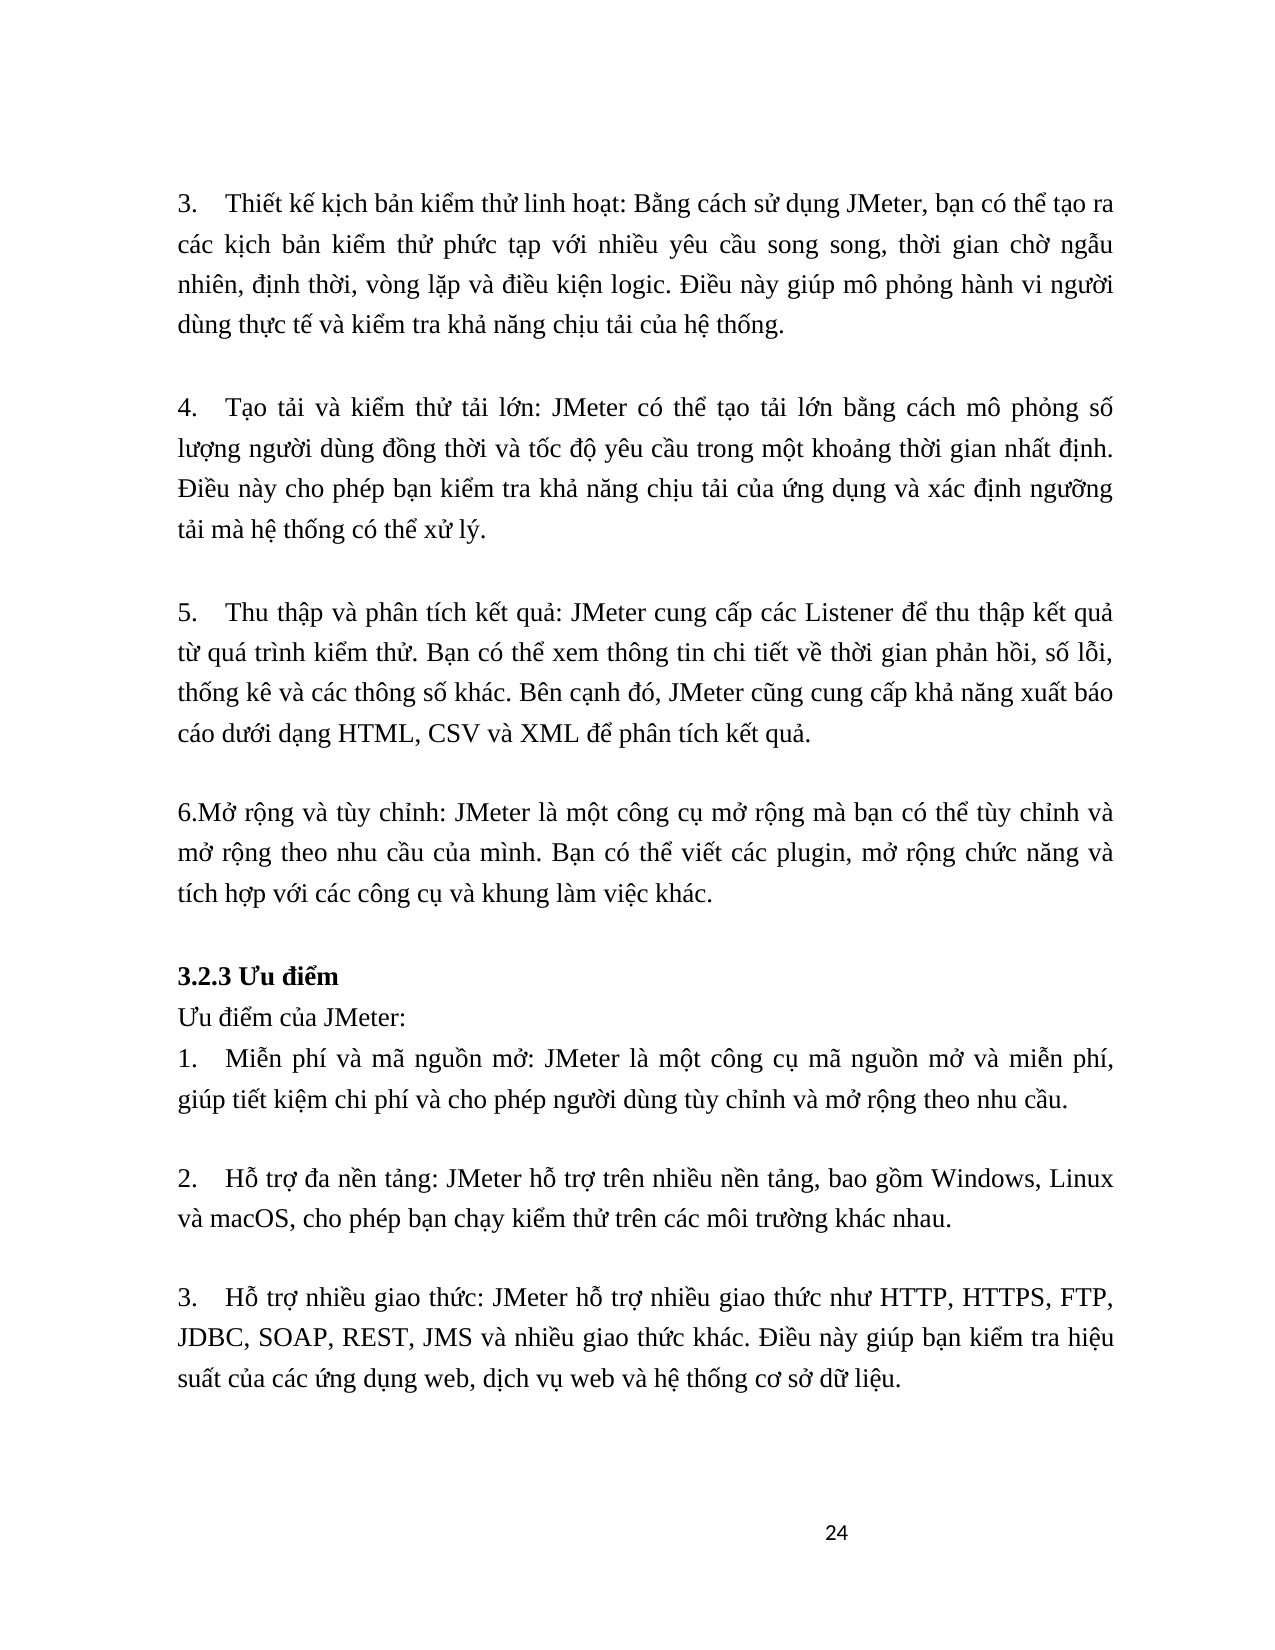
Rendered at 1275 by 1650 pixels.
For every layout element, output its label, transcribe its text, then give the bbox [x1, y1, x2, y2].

list Miễn phí và mã nguồn mở: JMeter là một công cụ mã nguồn mở và miễn phí, giúp tiết kiệm chi phí và cho phép người dùng tùy chỉnh và mở rộng theo nhu cầu. [177, 1042, 1116, 1114]
list Thu thập và phân tích kết quả: JMeter cung cấp các Listener để thu thập kết quả từ quá trình kiểm thử. Bạn có thể xem thông tin chi tiết về thời gian phản hồi, số lỗi, thống kê và các thông số khác. Bên cạnh đó, JMeter cũng cung cấp khả năng xuất báo cáo dưới dạng HTML, CSV và XML để phân tích kết quả. [177, 596, 1116, 748]
text 3.2.3 Ưu điểm [177, 959, 1116, 991]
text Ưu điểm của JMeter: [177, 1001, 1116, 1032]
list Hỗ trợ nhiều giao thức: JMeter hỗ trợ nhiều giao thức như HTTP, HTTPS, FTP, JDBC, SOAP, REST, JMS và nhiều giao thức khác. Điều này giúp bạn kiểm tra hiệu suất của các ứng dụng web, dịch vụ web và hệ thống cơ sở dữ liệu. [177, 1281, 1116, 1393]
list Tạo tải và kiểm thử tải lớn: JMeter có thể tạo tải lớn bằng cách mô phỏng số lượng người dùng đồng thời và tốc độ yêu cầu trong một khoảng thời gian nhất định. Điều này cho phép bạn kiểm tra khả năng chịu tải của ứng dụng và xác định ngưỡng tải mà hệ thống có thể xử lý. [177, 392, 1116, 544]
list Hỗ trợ đa nền tảng: JMeter hỗ trợ trên nhiều nền tảng, bao gồm Windows, Linux và macOS, cho phép bạn chạy kiểm thử trên các môi trường khác nhau. [177, 1162, 1116, 1233]
text 6.Mở rộng và tùy chỉnh: JMeter là một công cụ mở rộng mà bạn có thể tùy chỉnh và mở rộng theo nhu cầu của mình. Bạn có thể viết các plugin, mở rộng chức năng và tích hợp với các công cụ và khung làm việc khác. [177, 796, 1116, 908]
list Thiết kế kịch bản kiểm thử linh hoạt: Bằng cách sử dụng JMeter, bạn có thể tạo ra các kịch bản kiểm thử phức tạp với nhiều yêu cầu song song, thời gian chờ ngẫu nhiên, định thời, vòng lặp và điều kiện logic. Điều này giúp mô phỏng hành vi người dùng thực tế và kiểm tra khả năng chịu tải của hệ thống. [177, 187, 1116, 340]
